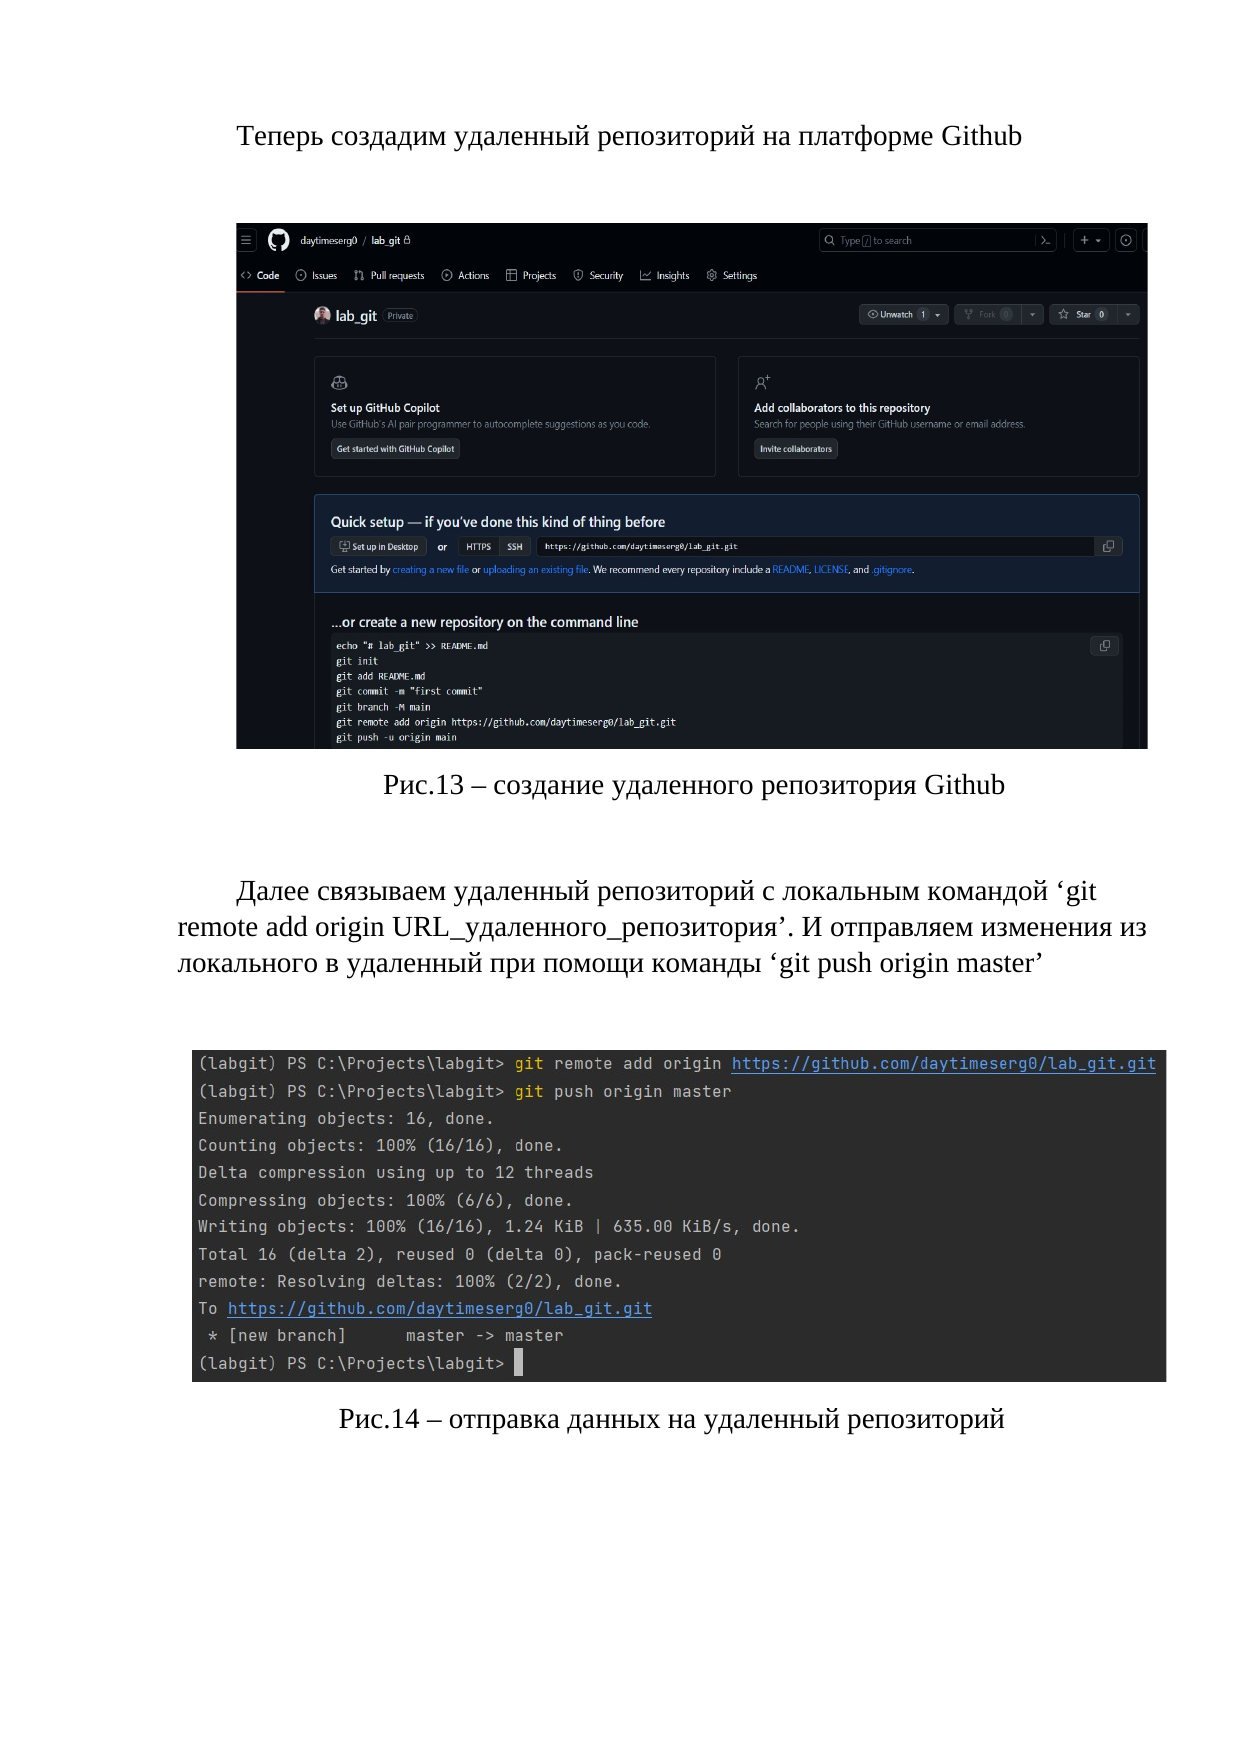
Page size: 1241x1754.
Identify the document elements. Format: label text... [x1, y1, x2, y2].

text Рис.13 – создание удаленного репозитория Github [177, 767, 1152, 801]
text Далее связываем удаленный репозиторий с локальным командой ‘git remote add origin URL_удаленного_репозитория’. И отправляем изменения из локального в удаленный при помощи команды ‘git push origin master’ [177, 873, 1152, 978]
picture [236, 223, 1148, 749]
picture [192, 1050, 1167, 1382]
text Рис.14 – отправка данных на удаленный репозиторий [177, 1401, 1152, 1434]
text Теперь создадим удаленный репозиторий на платформе Github [177, 118, 1152, 152]
